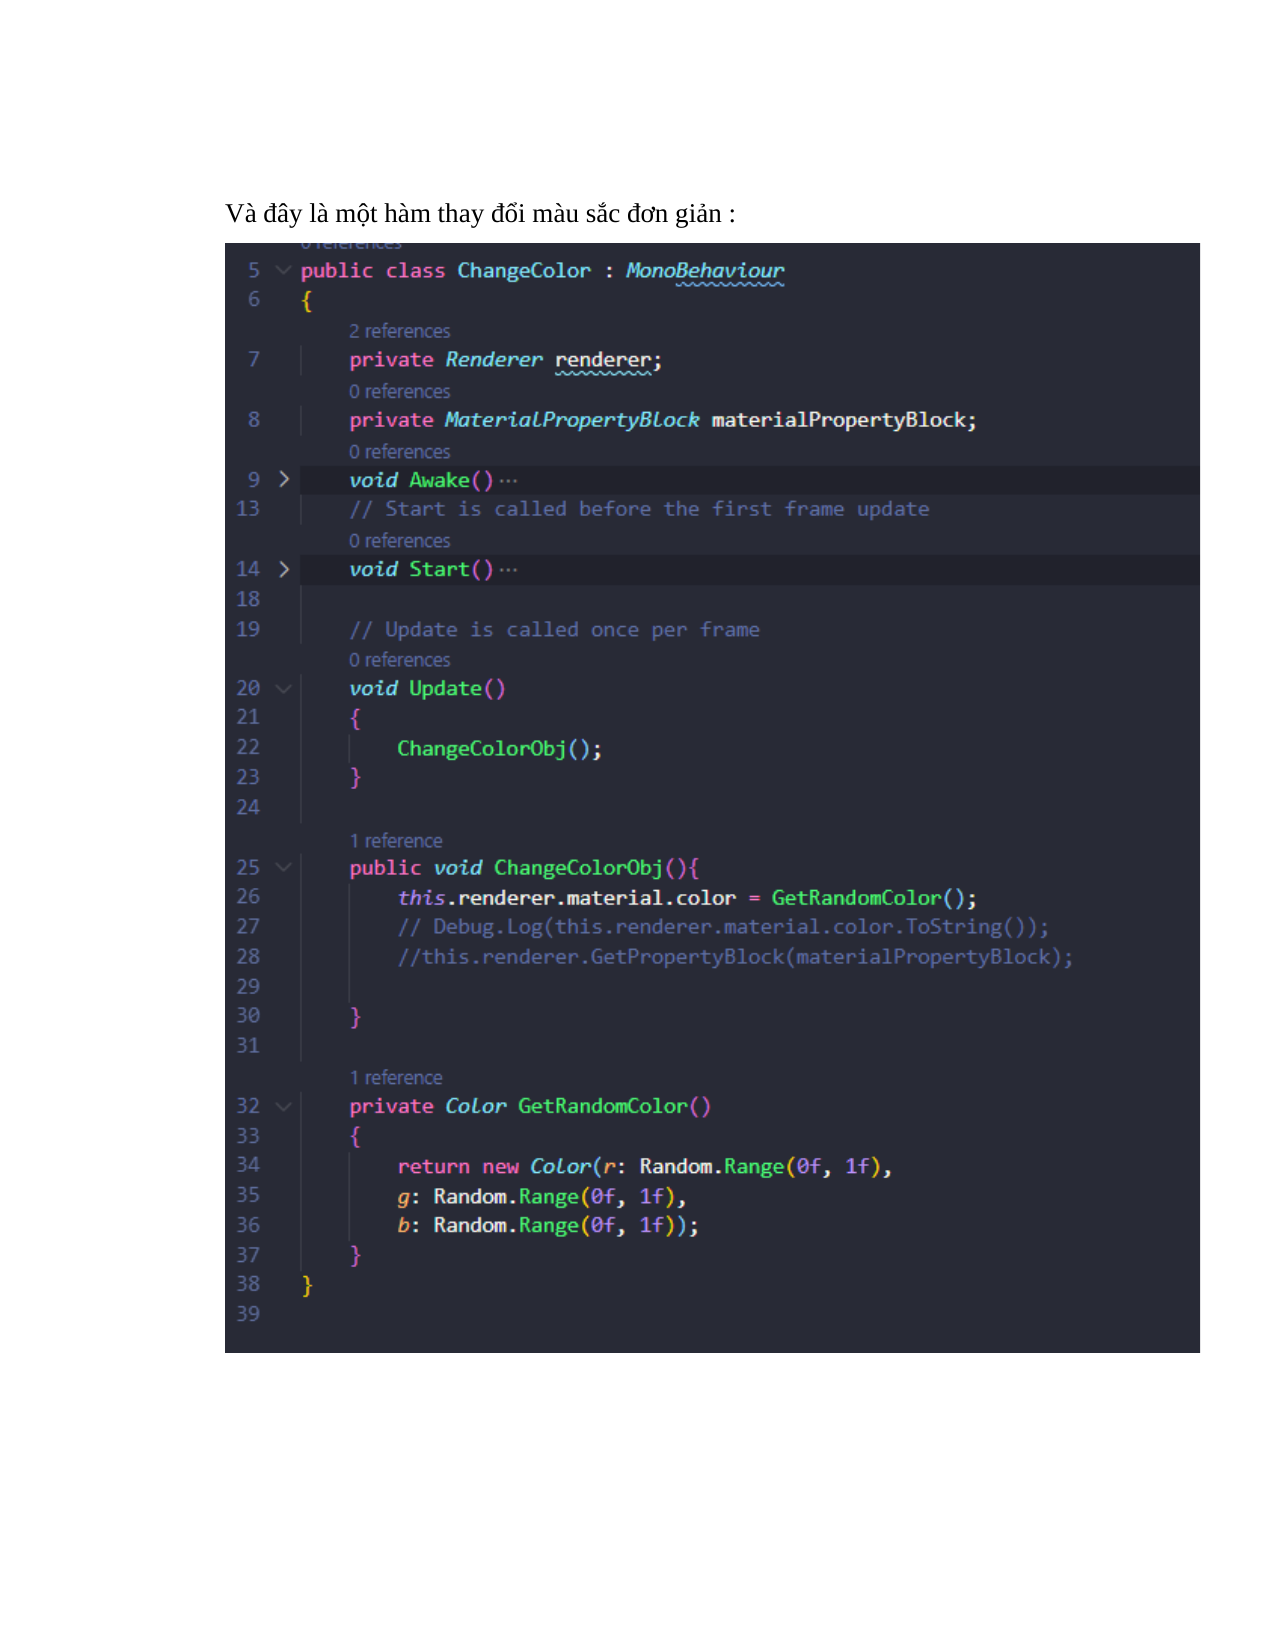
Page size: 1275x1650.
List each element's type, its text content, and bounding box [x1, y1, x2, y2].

picture [225, 243, 1200, 1353]
text Và đây là một hàm thay đổi màu sắc đơn giản : [150, 197, 1125, 228]
